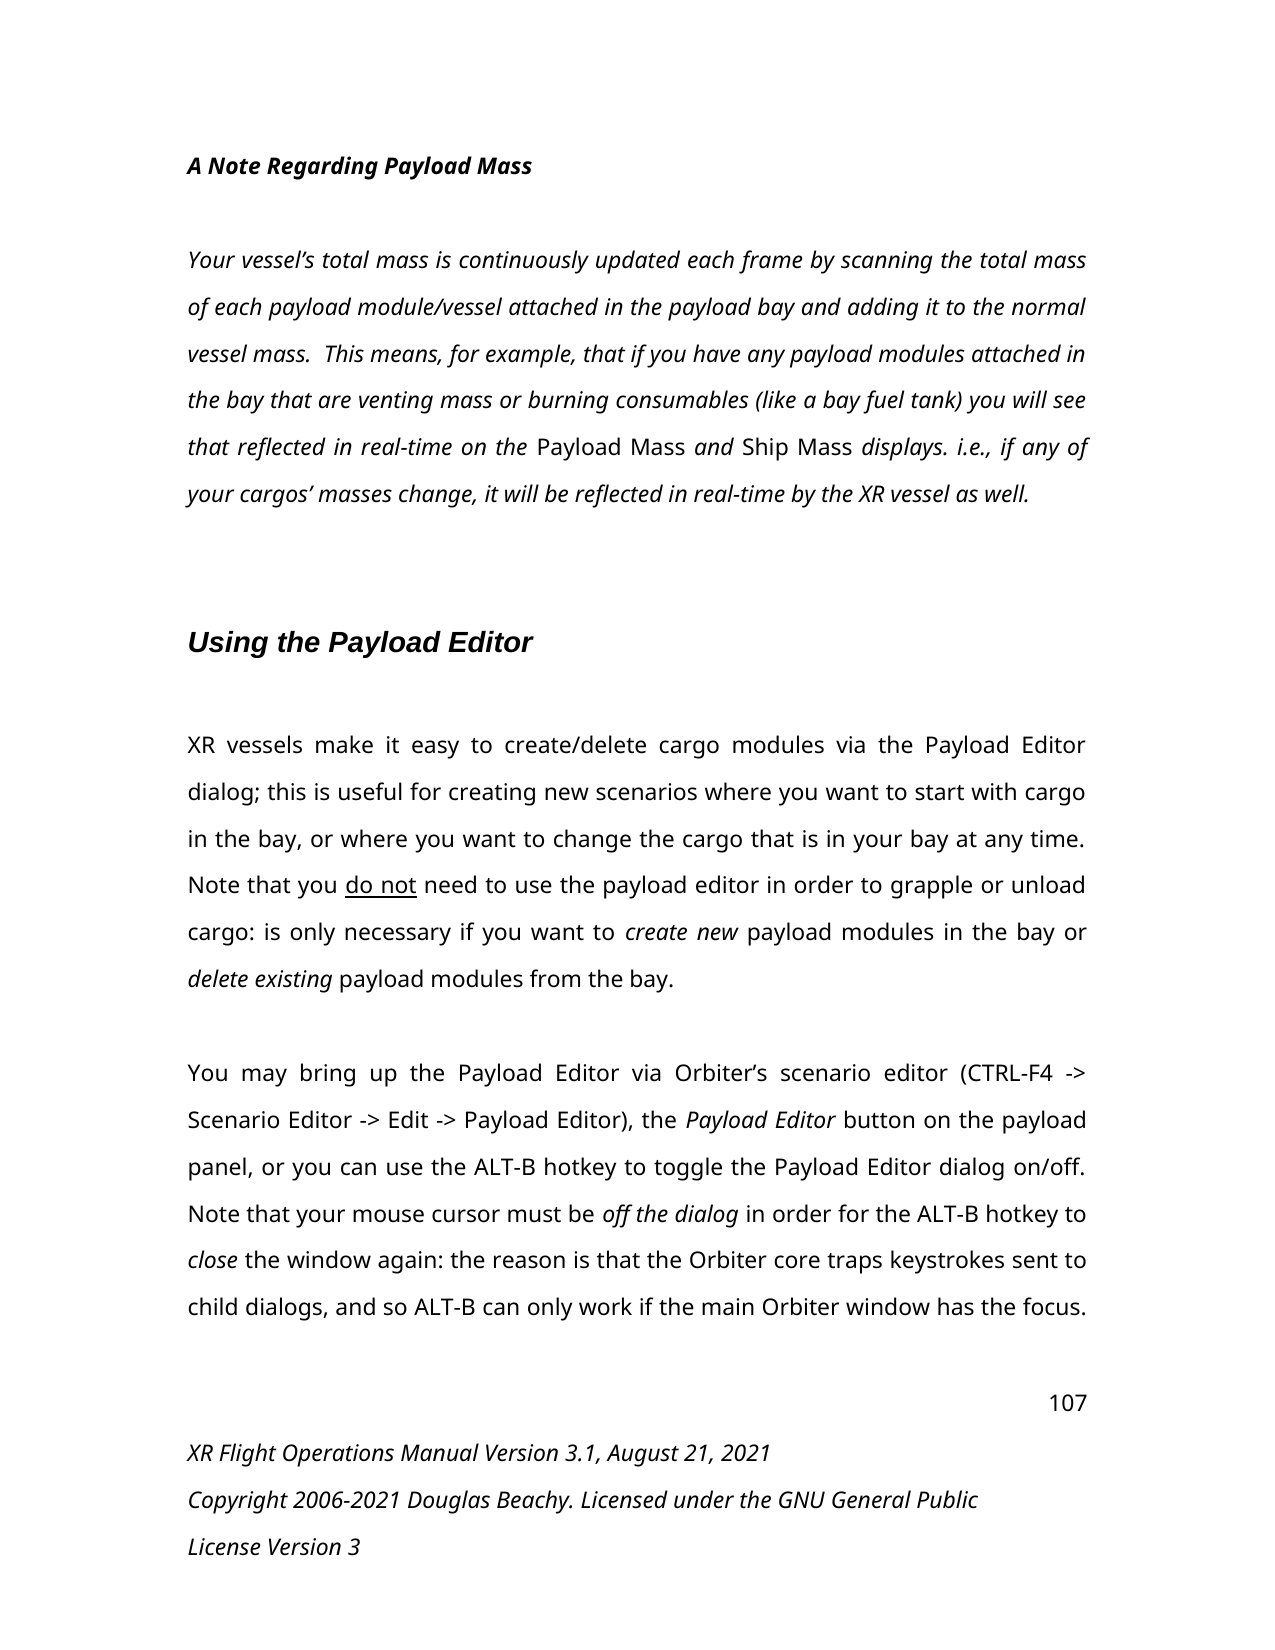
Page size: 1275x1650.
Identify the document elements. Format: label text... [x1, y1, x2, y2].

text Your vessel’s total mass is continuously updated each frame by scanning the total mass of each payload module/vessel attached in the payload bay and adding it to the normal vessel mass. This means, for example, that if you have any payload modules attached in the bay that are venting mass or burning consumables (like a bay fuel tank) you will see that reflected in real-time on the Payload Mass and Ship Mass displays. i.e., if any of your cargos’ masses change, it will be reflected in real-time by the XR vessel as well. [187, 244, 1087, 509]
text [187, 1057, 1087, 1322]
text A Note Regarding Payload Mass [187, 150, 1087, 181]
text XR vessels make it easy to create/delete cargo modules via the Payload Editor dialog; this is useful for creating new scenarios where you want to start with cargo in the bay, or where you want to change the cargo that is in your bay at any time. Note that you do not need to use the payload editor in order to grapple or unload cargo: is only necessary if you want to create new payload modules in the bay or delete existing payload modules from the bay. [187, 729, 1087, 994]
subtitle Using the Payload Editor [187, 625, 1087, 659]
